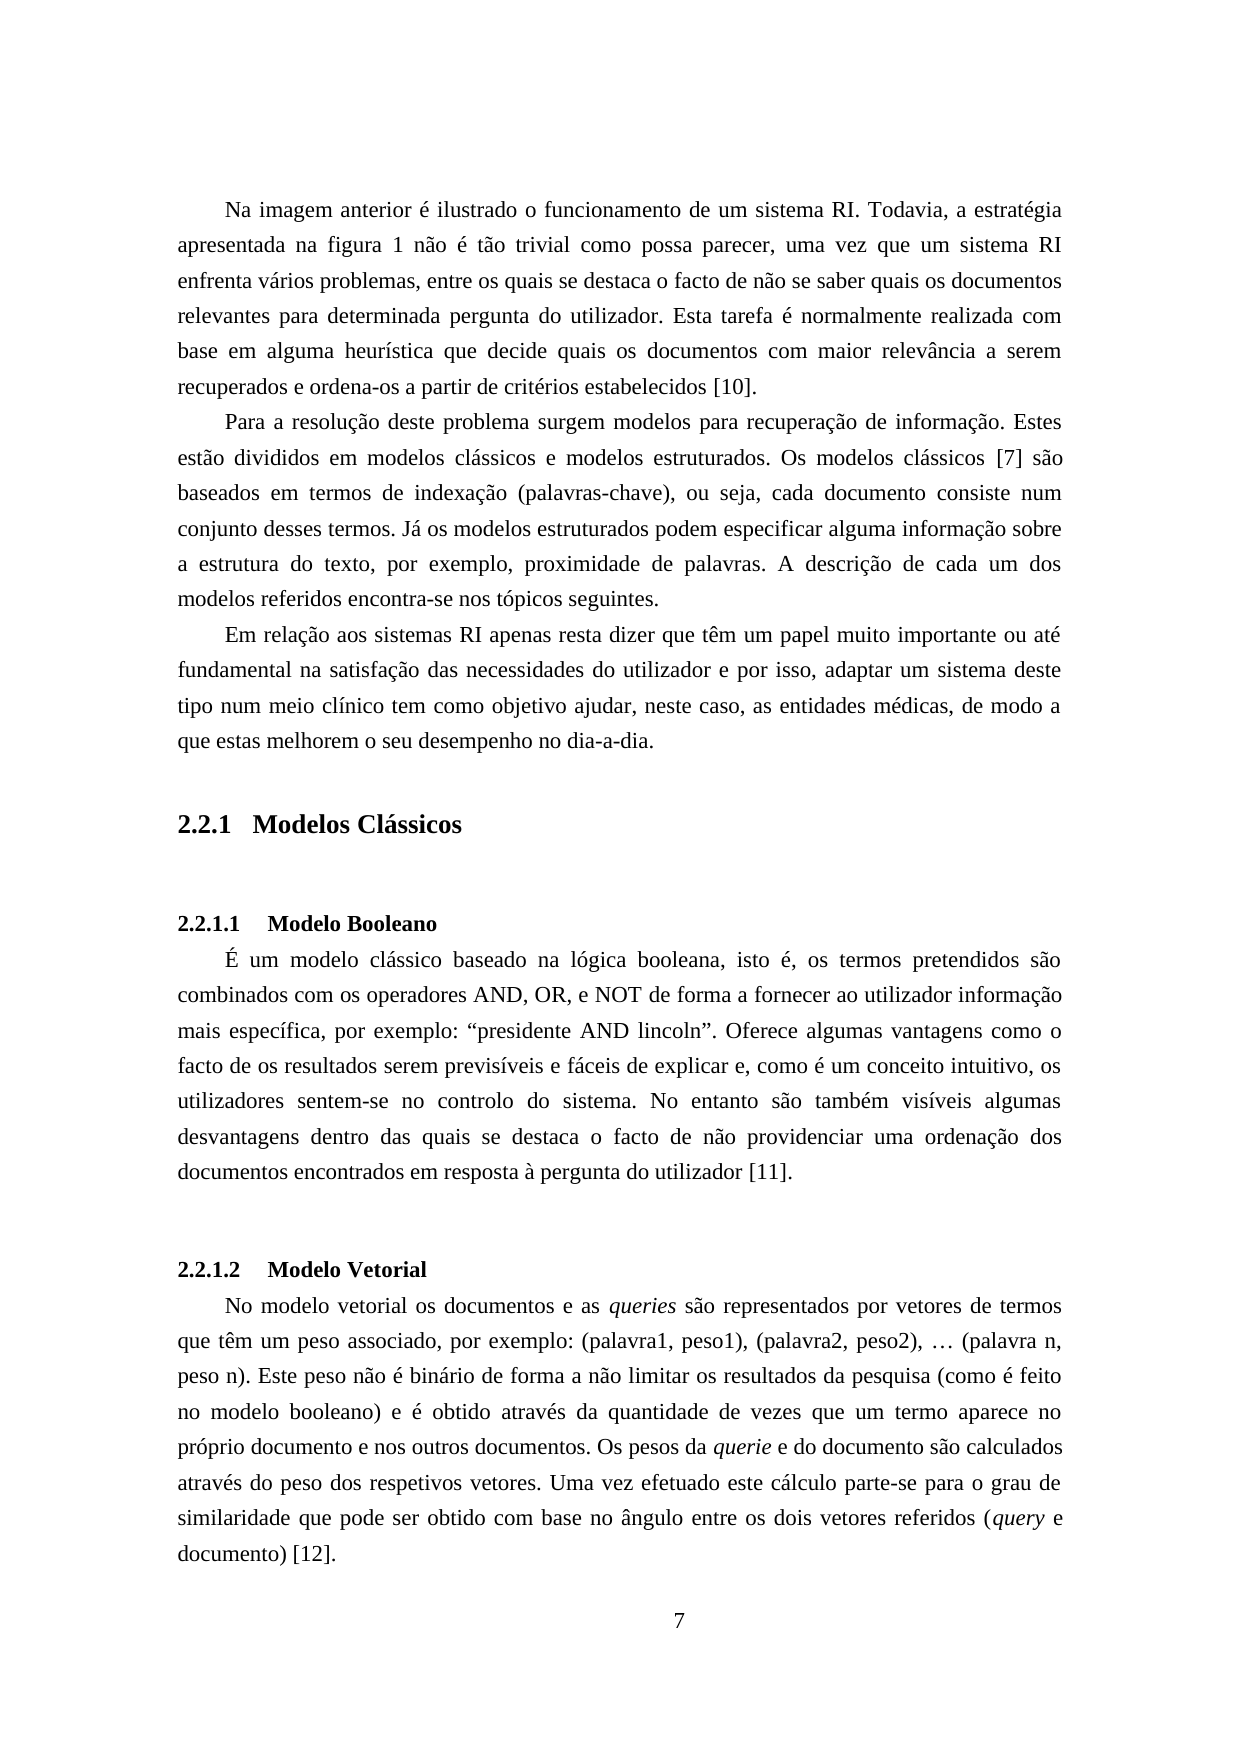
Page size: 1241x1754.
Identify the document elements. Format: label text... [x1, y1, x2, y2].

subtitle Modelo Booleano [177, 903, 1063, 939]
text Em relação aos sistemas RI apenas resta dizer que têm um papel muito importante ou até fundamental na satisfação das necessidades do utilizador e por isso, adaptar um sistema deste tipo num meio clínico tem como objetivo ajudar, neste caso, as entidades médicas, de modo a que estas melhorem o seu desempenho no dia-a-dia. [177, 614, 1063, 756]
text Para a resolução deste problema surgem modelos para recuperação de informação. Estes estão divididos em modelos clássicos e modelos estruturados. Os modelos clássicos [7] são baseados em termos de indexação (palavras-chave), ou seja, cada documento consiste num conjunto desses termos. Já os modelos estruturados podem especificar alguma informação sobre a estrutura do texto, por exemplo, proximidade de palavras. A descrição de cada um dos modelos referidos encontra-se nos tópicos seguintes. [177, 401, 1063, 614]
subtitle Modelo Vetorial [177, 1249, 1063, 1285]
subtitle Modelos Clássicos [177, 806, 1063, 841]
text No modelo vetorial os documentos e as queries são representados por vetores de termos que têm um peso associado, por exemplo: (palavra1, peso1), (palavra2, peso2), … (palavra n, peso n). Este peso não é binário de forma a não limitar os resultados da pesquisa (como é feito no modelo booleano) e é obtido através da quantidade de vezes que um termo aparece no próprio documento e nos outros documentos. Os pesos da querie e do documento são calculados através do peso dos respetivos vetores. Uma vez efetuado este cálculo parte-se para o grau de similaridade que pode ser obtido com base no ângulo entre os dois vetores referidos (query e documento) [12]. [177, 1285, 1063, 1568]
text Na imagem anterior é ilustrado o funcionamento de um sistema RI. Todavia, a estratégia apresentada na figura 1 não é tão trivial como possa parecer, uma vez que um sistema RI enfrenta vários problemas, entre os quais se destaca o facto de não se saber quais os documentos relevantes para determinada pergunta do utilizador. Esta tarefa é normalmente realizada com base em alguma heurística que decide quais os documentos com maior relevância a serem recuperados e ordena-os a partir de critérios estabelecidos [10]. [177, 189, 1063, 401]
text É um modelo clássico baseado na lógica booleana, isto é, os termos pretendidos são combinados com os operadores AND, OR, e NOT de forma a fornecer ao utilizador informação mais específica, por exemplo: “presidente AND lincoln”. Oferece algumas vantagens como o facto de os resultados serem previsíveis e fáceis de explicar e, como é um conceito intuitivo, os utilizadores sentem-se no controlo do sistema. No entanto são também visíveis algumas desvantagens dentro das quais se destaca o facto de não providenciar uma ordenação dos documentos encontrados em resposta à pergunta do utilizador [11]. [177, 939, 1063, 1187]
